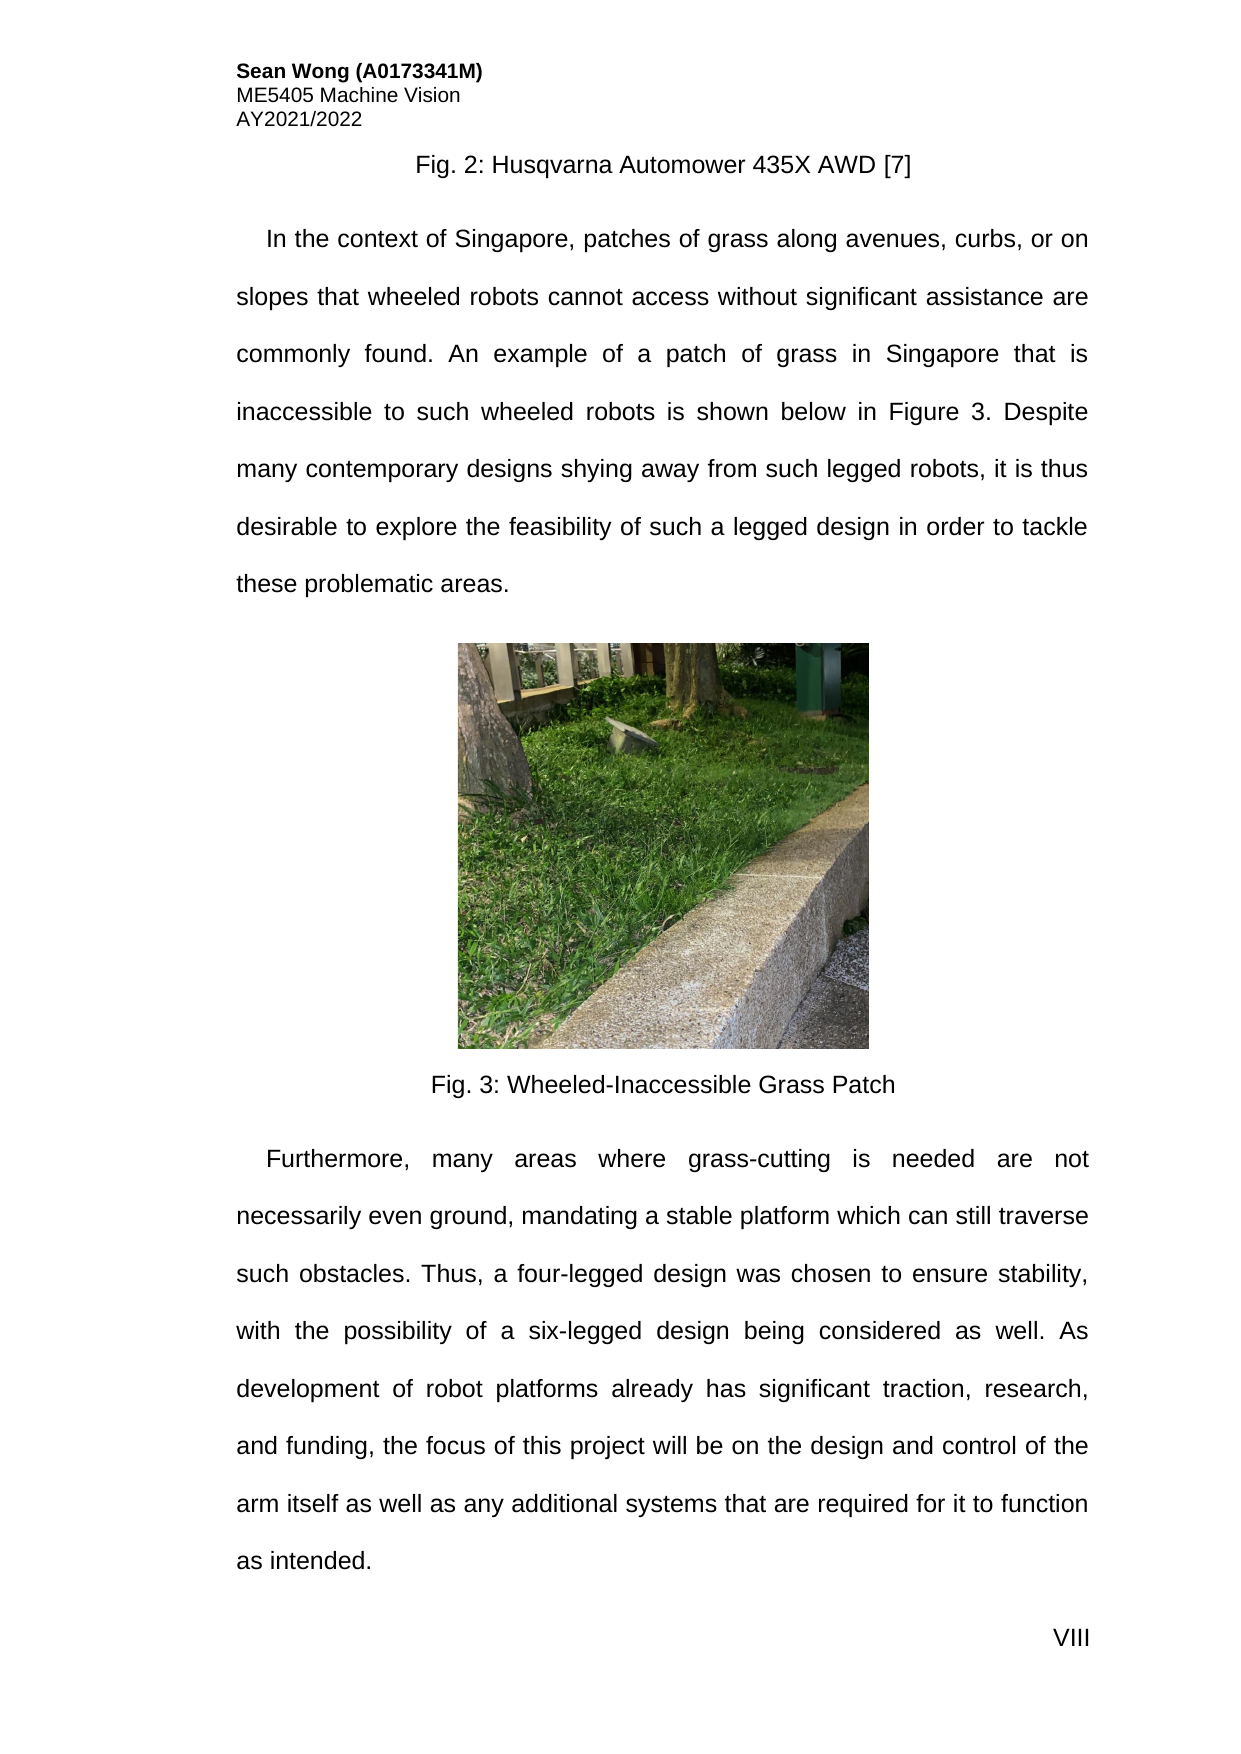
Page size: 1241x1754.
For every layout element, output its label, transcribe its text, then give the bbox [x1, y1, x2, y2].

text Fig. 3: Wheeled-Inaccessible Grass Patch [236, 1070, 1090, 1098]
text Fig. 2: Husqvarna Automower 435X AWD [236, 150, 1090, 179]
text Furthermore, many areas where grass-cutting is needed are not necessarily even ground, mandating a stable platform which can still traverse such obstacles. Thus, a four-legged design was chosen to ensure stability, with the possibility of a six-legged design being considered as well. As development of robot platforms already has significant traction, research, and funding, the focus of this project will be on the design and control of the arm itself as well as any additional systems that are required for it to function as intended. [236, 1144, 1090, 1575]
text In the context of Singapore, patches of grass along avenues, curbs, or on slopes that wheeled robots cannot access without significant assistance are commonly found. An example of a patch of grass in Singapore that is inaccessible to such wheeled robots is shown below in Figure 3. Despite many contemporary designs shying away from such legged robots, it is thus desirable to explore the feasibility of such a legged design in order to tackle these problematic areas. [236, 224, 1090, 598]
picture [457, 643, 869, 1049]
